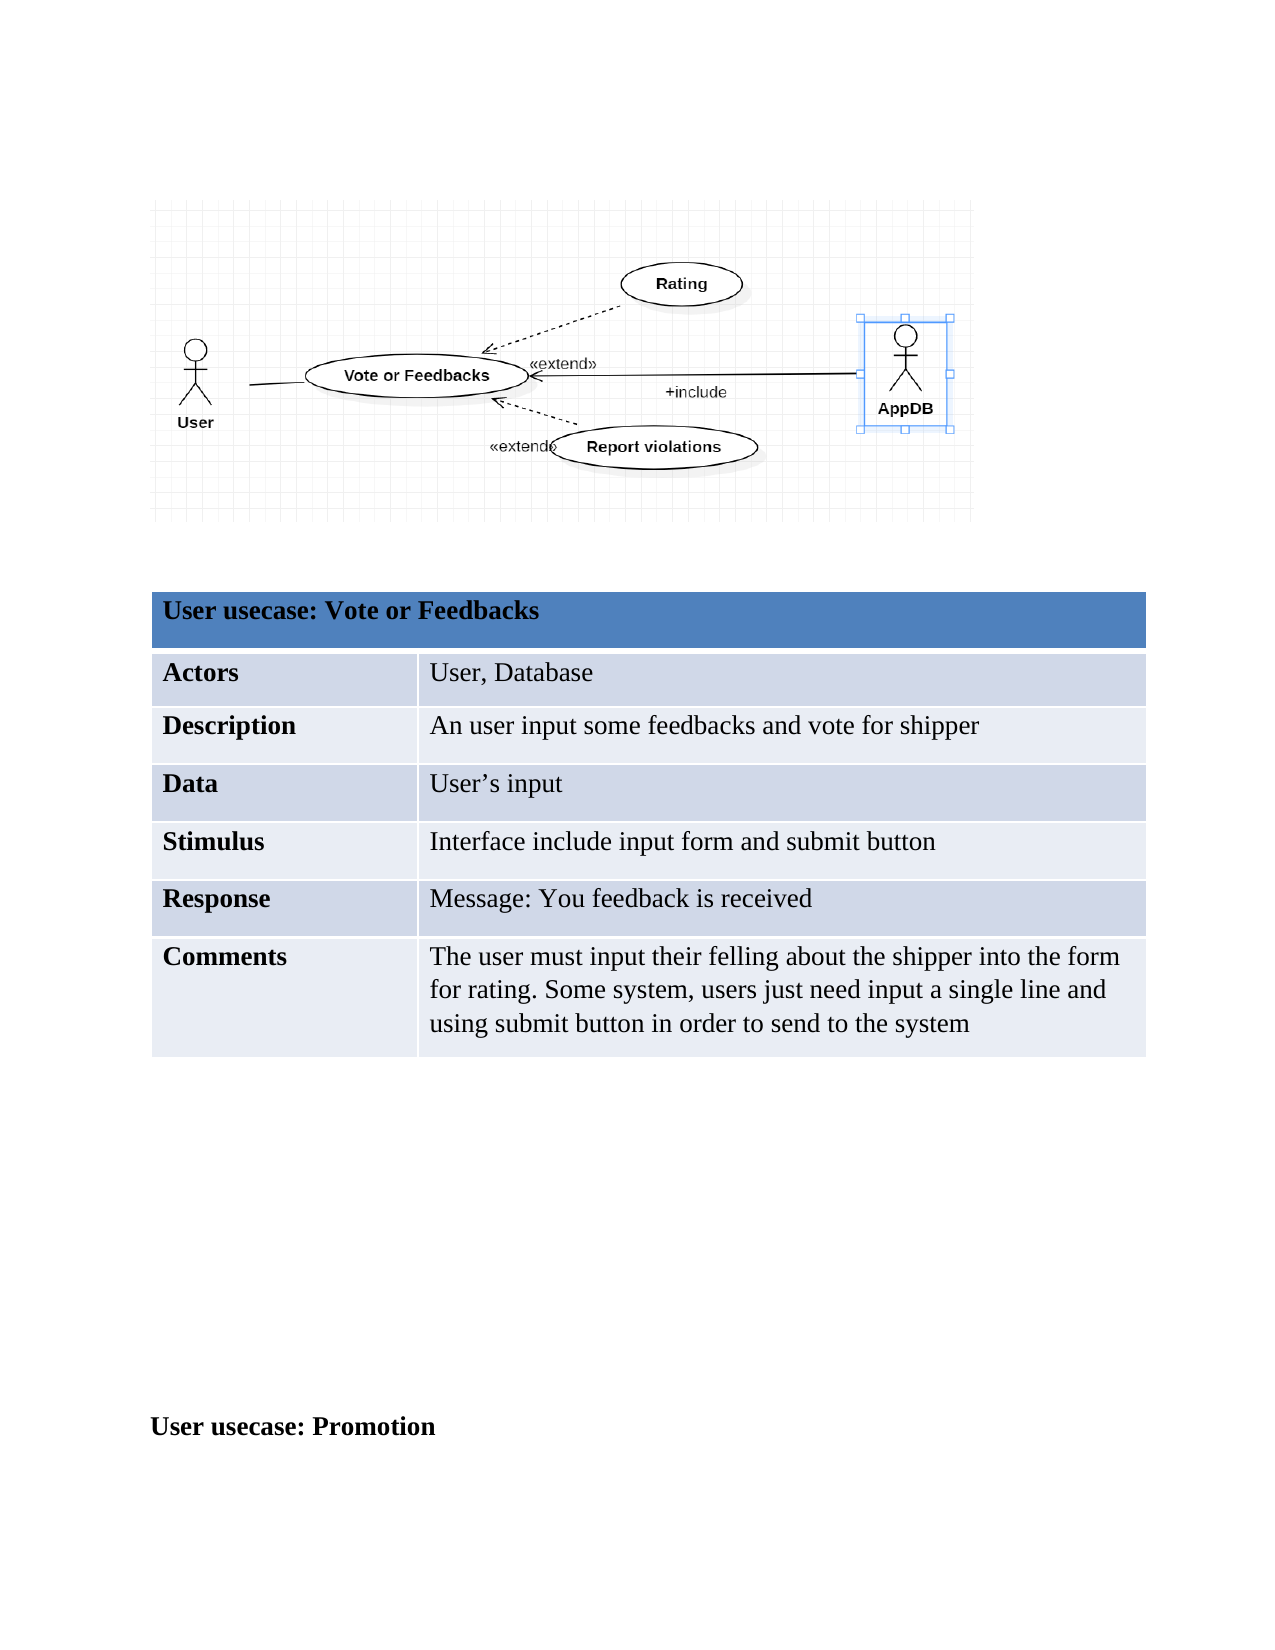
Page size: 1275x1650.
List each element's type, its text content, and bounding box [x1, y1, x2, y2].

table_cell Data [152, 765, 417, 821]
table_cell User’s input [419, 765, 1146, 821]
table_cell An user input some feedbacks and vote for shipper [419, 708, 1146, 763]
table_cell Message: You feedback is received [419, 881, 1146, 936]
table_cell Comments [152, 939, 417, 1057]
table_cell Interface include input form and submit button [419, 823, 1146, 879]
table_cell The user must input their felling about the shipper into the form for rating. Some system, users just need input a single line and using submit button in order to send to the system [419, 939, 1146, 1057]
text User usecase: Promotion [150, 1411, 1125, 1442]
table_header User usecase: Vote or Feedbacks [152, 592, 1146, 648]
table_cell Description [152, 708, 417, 763]
picture [150, 200, 974, 522]
table_cell Response [152, 881, 417, 936]
table_cell Actors [152, 654, 417, 706]
table_cell Stimulus [152, 823, 417, 879]
table_cell User, Database [419, 654, 1146, 706]
